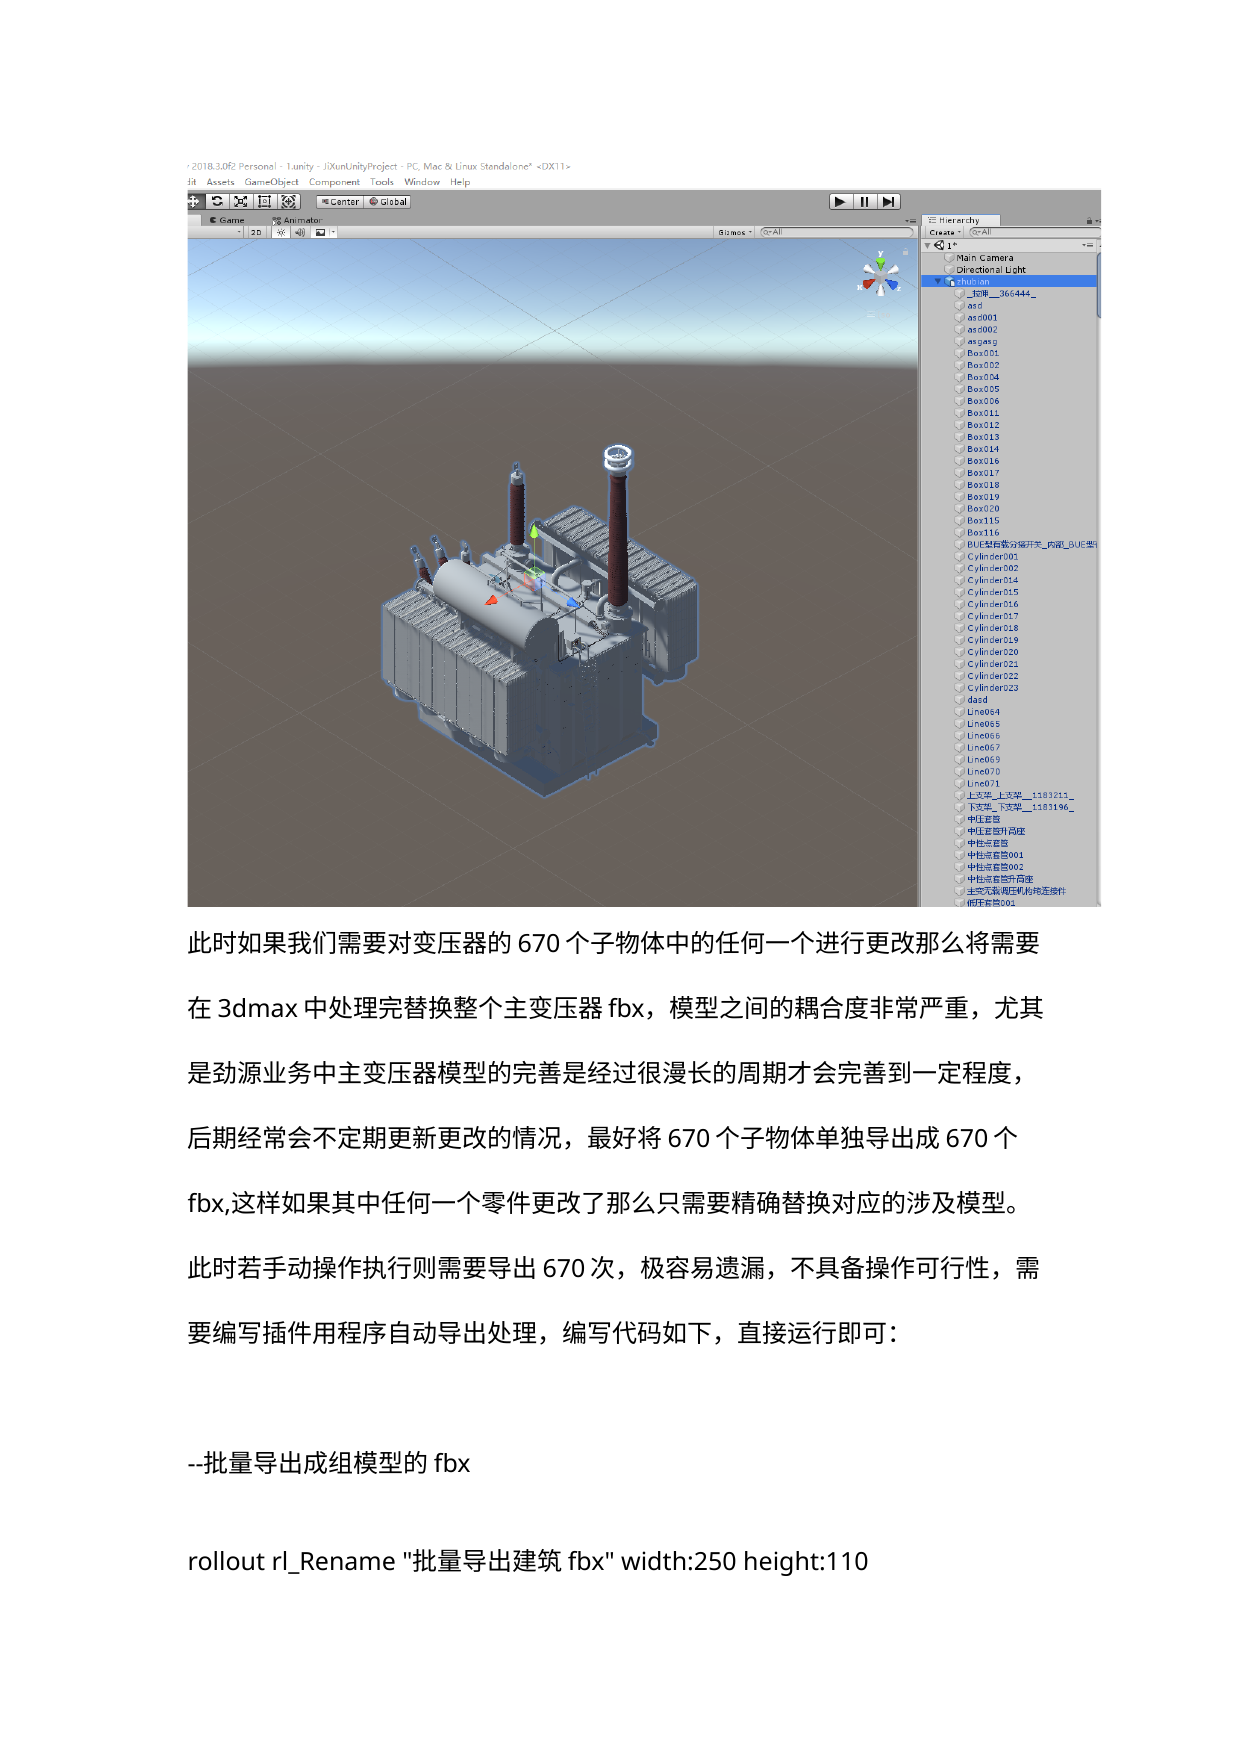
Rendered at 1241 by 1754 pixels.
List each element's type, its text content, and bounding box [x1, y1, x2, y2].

text --批量导出成组模型的fbx [187, 1429, 1053, 1494]
text 此时如果我们需要对变压器的670个子物体中的任何一个进行更改那么将需要在3dmax中处理完替换整个主变压器fbx，模型之间的耦合度非常严重，尤其是劲源业务中主变压器模型的完善是经过很漫长的周期才会完善到一定程度，后期经常会不定期更新更改的情况，最好将670个子物体单独导出成670个fbx,这样如果其中任何一个零件更改了那么只需要精确替换对应的涉及模型。此时若手动操作执行则需要导出670次，极容易遗漏，不具备操作可行性，需要编写插件用程序自动导出处理，编写代码如下，直接运行即可： [187, 909, 1053, 1364]
text rollout rl_Rename "批量导出建筑fbx" width:250 height:110 [187, 1527, 1053, 1592]
picture [187, 162, 1102, 907]
